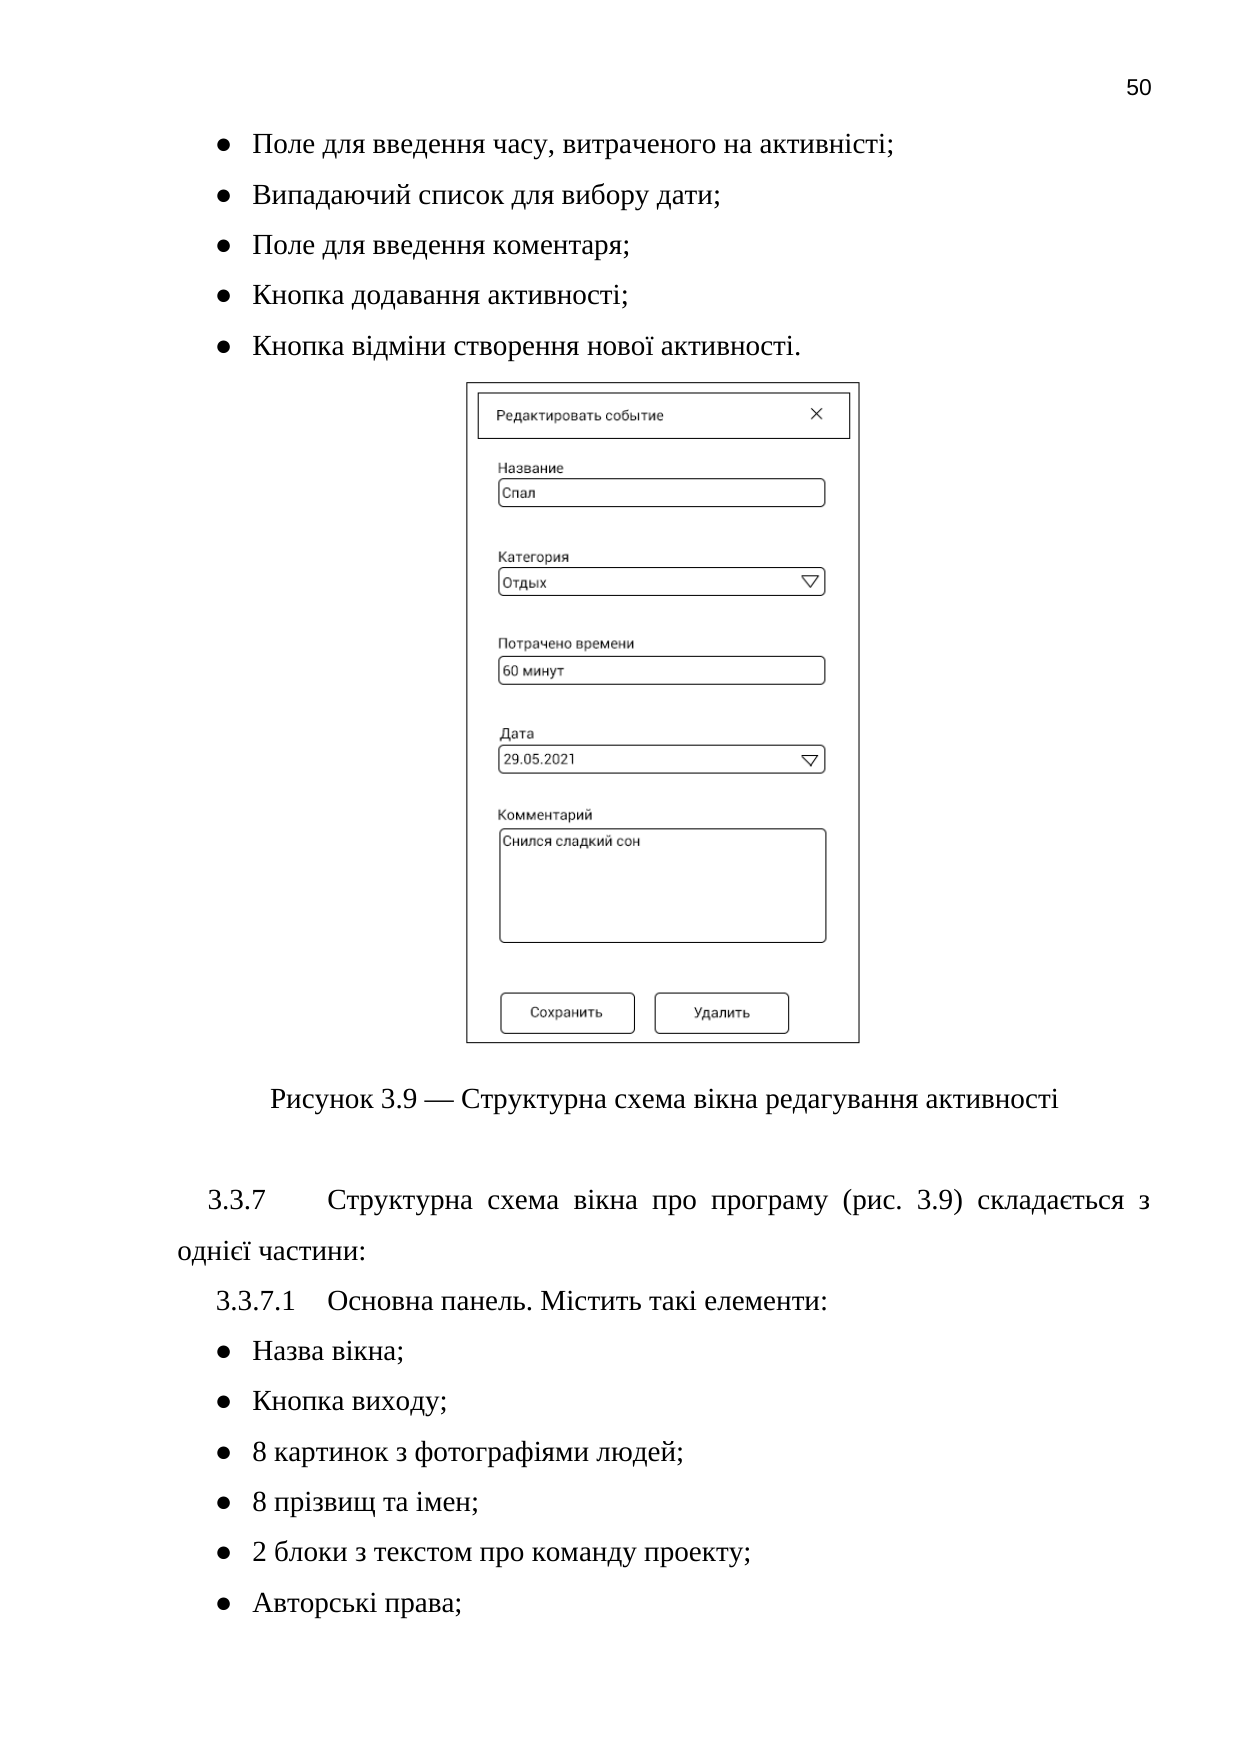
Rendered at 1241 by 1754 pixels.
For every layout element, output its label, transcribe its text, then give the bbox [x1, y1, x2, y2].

list 8 прізвищ та імен; [214, 1484, 1152, 1518]
list Кнопка додавання активності; [214, 277, 1152, 311]
list Кнопка відміни створення нової активності. [214, 328, 1152, 361]
list 8 картинок з фотографіями людей; [214, 1434, 1152, 1467]
text Рисунок 3.9 — Структурна схема вікна редагування активності [177, 1082, 1152, 1115]
list Поле для введення часу, витраченого на активністі; [214, 126, 1152, 160]
list Кнопка виходу; [214, 1383, 1152, 1417]
list 2 блоки з текстом про команду проекту; [214, 1534, 1152, 1568]
list Авторські права; [214, 1585, 1152, 1618]
list Випадаючий список для вибору дати; [214, 177, 1152, 210]
list Поле для введення коментаря; [214, 227, 1152, 261]
list Основна панель. Містить такі елементи: [207, 1283, 1152, 1316]
picture [456, 378, 873, 1069]
list Структурна схема вікна про програму (рис. 3.9) складається з однієї частини: [177, 1182, 1152, 1266]
list Назва вікна; [214, 1333, 1152, 1367]
